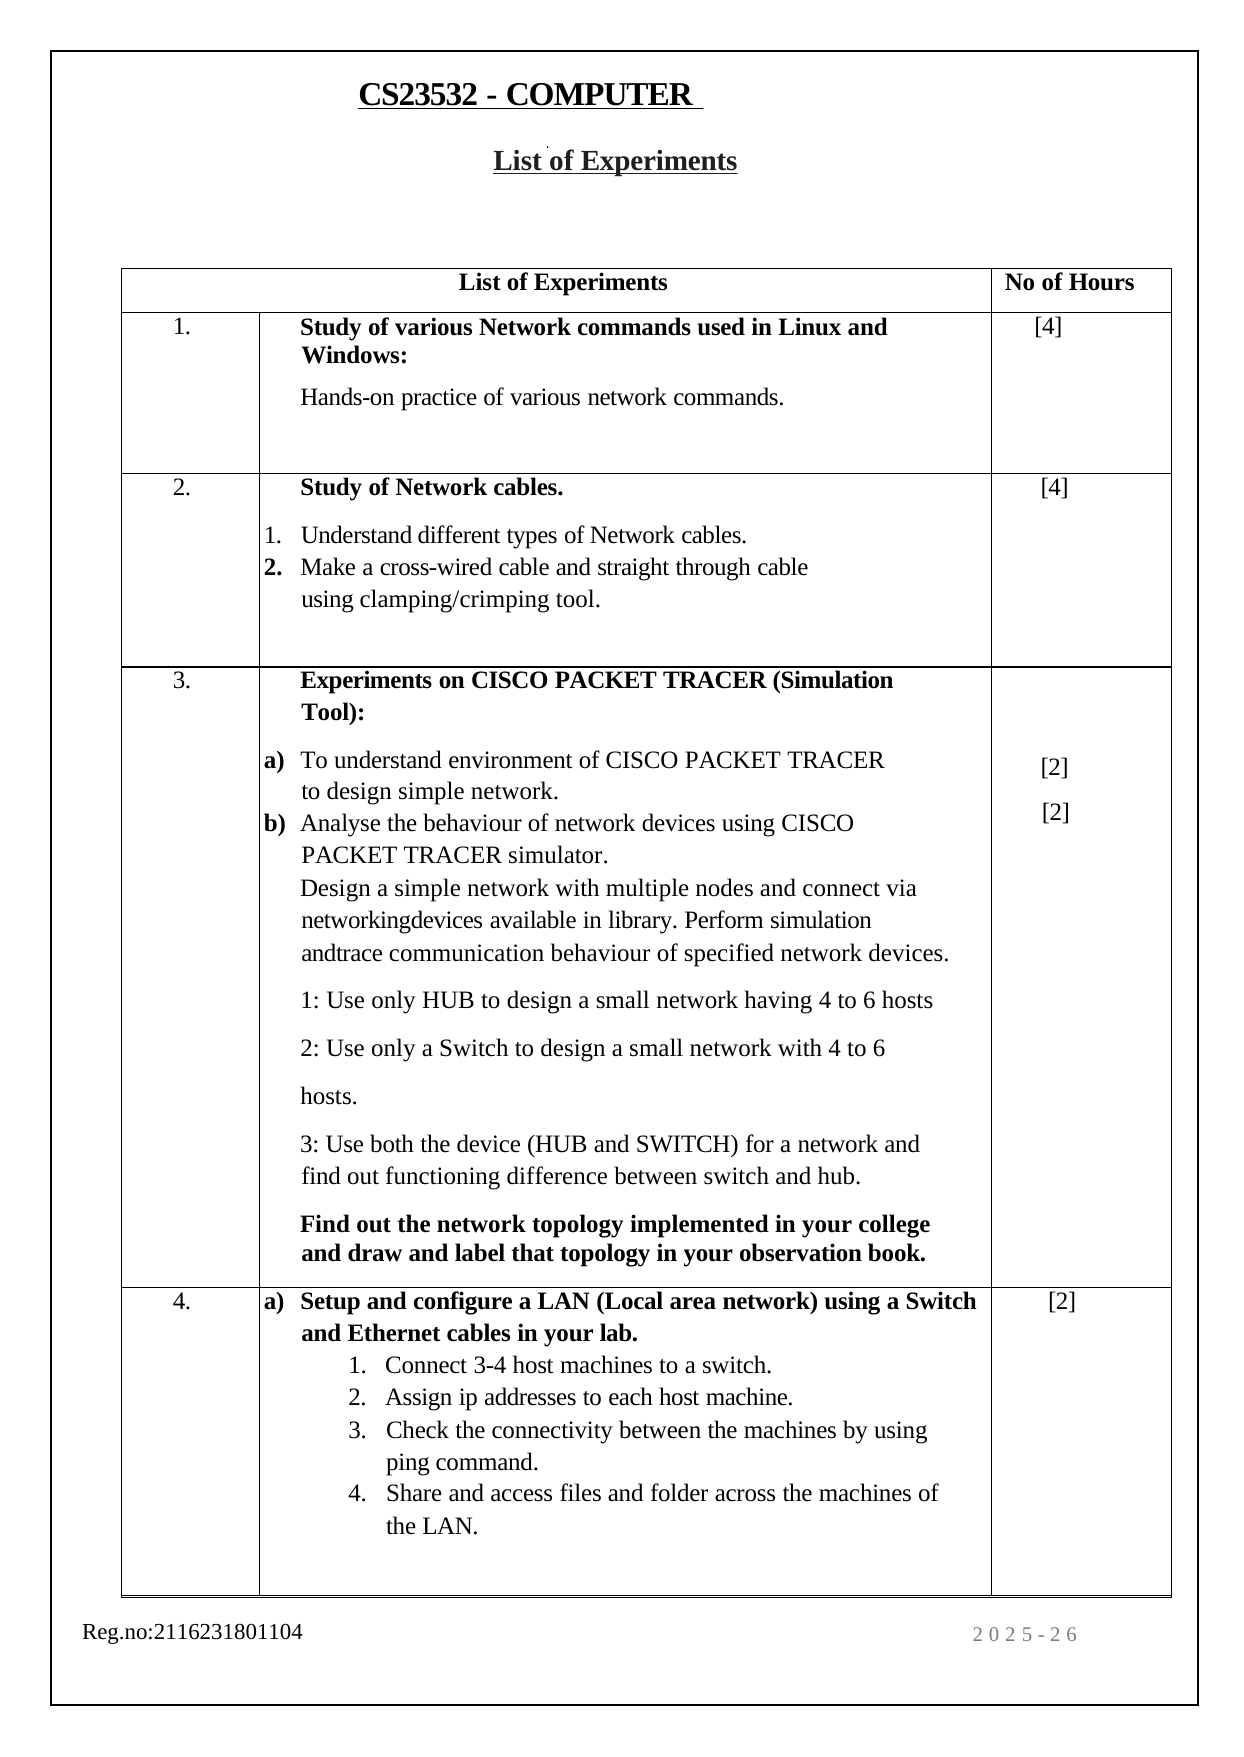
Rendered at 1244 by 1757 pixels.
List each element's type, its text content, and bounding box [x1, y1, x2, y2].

table_cell [2] [2] [992, 668, 1171, 1287]
table_cell Study of various Network commands used in Linux and Windows: Hands-on practice of various network commands. [260, 313, 991, 473]
table_header No of Hours [992, 269, 1171, 312]
table_cell [2] [992, 1288, 1171, 1594]
text List of Experiments [416, 143, 814, 177]
table_cell 1. [122, 313, 259, 473]
table_cell [4] [992, 313, 1171, 473]
table_cell 2. [122, 474, 259, 666]
table_cell [4] [992, 474, 1171, 666]
table_header List of Experiments [122, 269, 991, 312]
table_cell 4. [122, 1288, 259, 1594]
table_cell Experiments on CISCO PACKET TRACER (Simulation Tool): To understand environment of CISCO PACKET TRACER to design simple network. Analyse the behaviour of network devices using CISCO PACKET TRACER simulator. Design a simple network with multiple nodes and connect via networkingdevices available in library. Perform simulation andtrace communication behaviour of specified network devices. 1: Use only HUB to design a small network having 4 to 6 hosts 2: Use only a Switch to design a small network with 4 to 6 hosts. 3: Use both the device (HUB and SWITCH) for a network and find out functioning difference between switch and hub. Find out the network topology implemented in your college and draw and label that topology in your observation book. [260, 668, 991, 1287]
table_cell Study of Network cables. Understand different types of Network cables. Make a cross-wired cable and straight through cable using clamping/crimping tool. [260, 474, 991, 666]
table_cell Setup and configure a LAN (Local area network) using a Switch and Ethernet cables in your lab. Connect 3-4 host machines to a switch. Assign ip addresses to each host machine. Check the connectivity between the machines by using ping command. Share and access files and folder across the machines of the LAN. [260, 1288, 991, 1594]
table_cell 3. [122, 668, 259, 1287]
